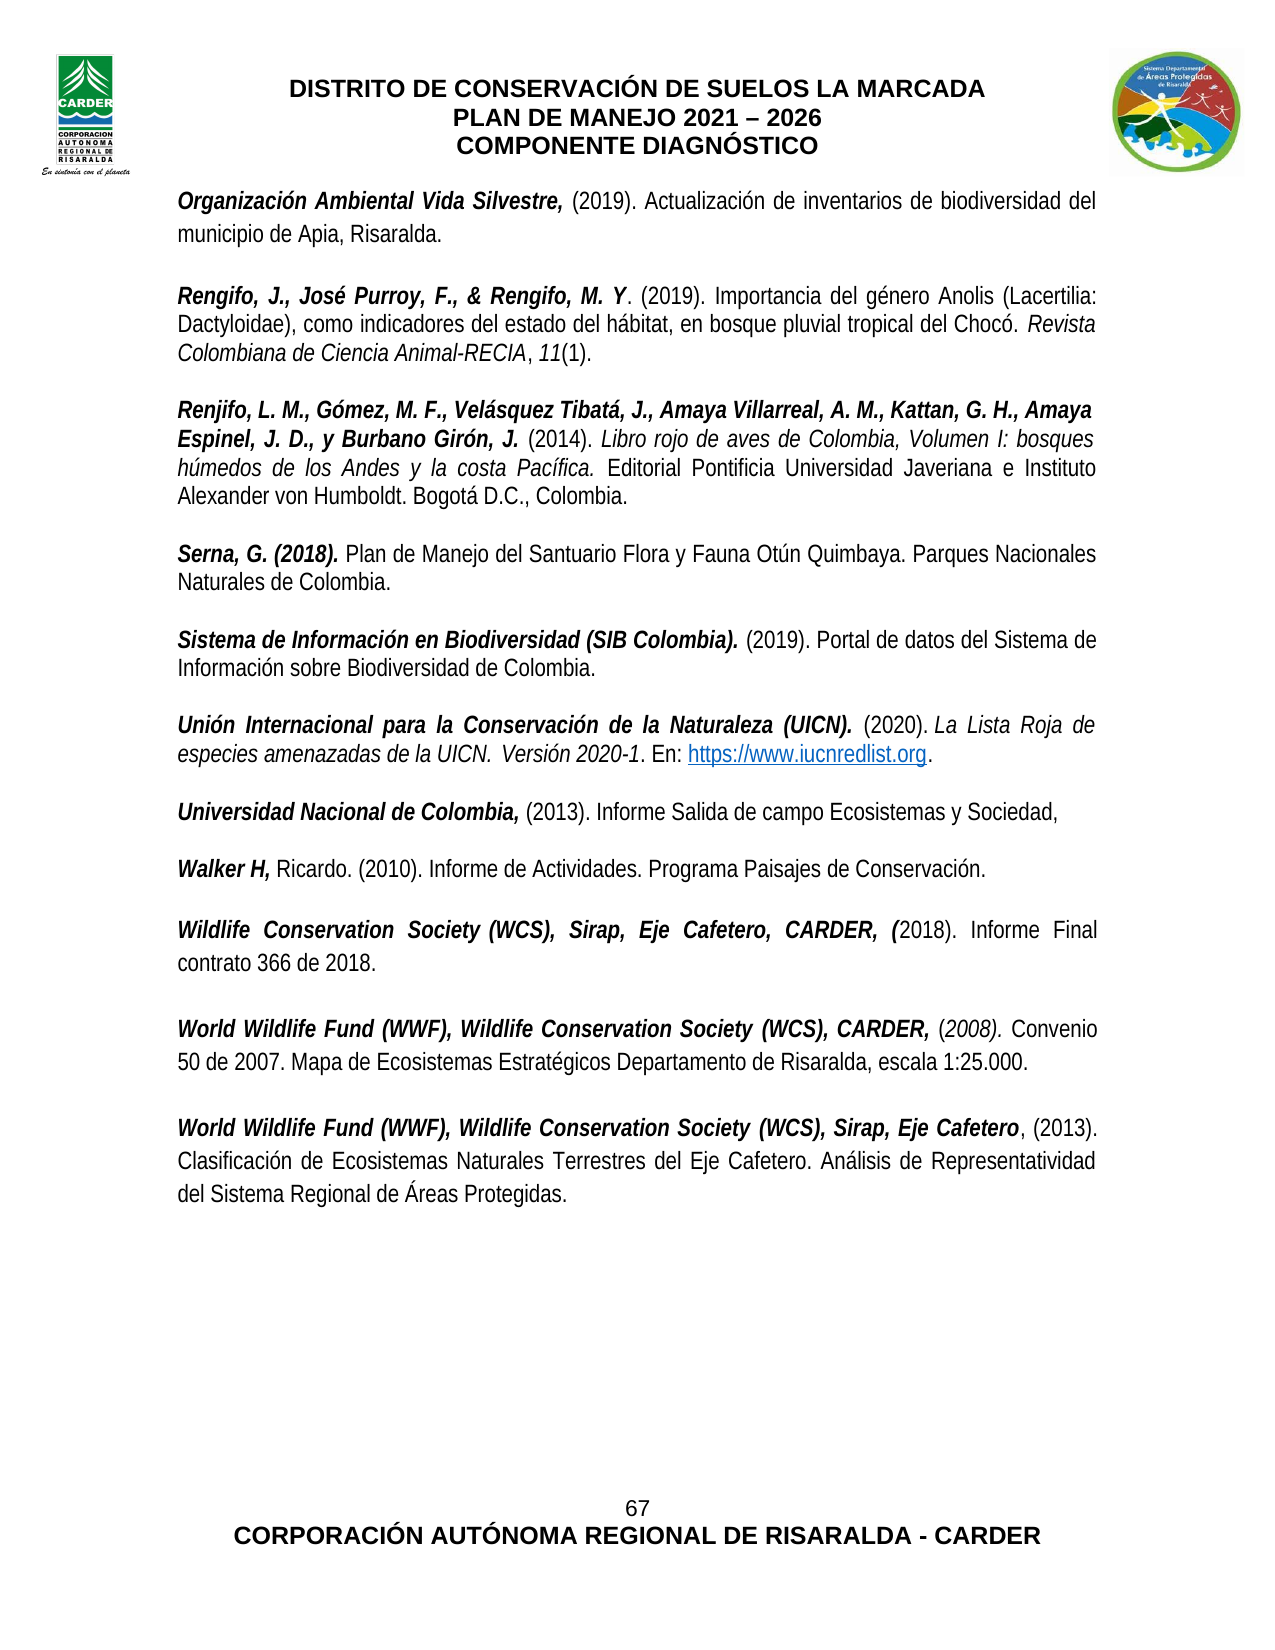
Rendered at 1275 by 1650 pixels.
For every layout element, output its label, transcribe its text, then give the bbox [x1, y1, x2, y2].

text Serna, G. (2018). Plan de Manejo del Santuario Flora y Fauna Otún Quimbaya. Parques Nacionales Naturales de Colombia. [177, 539, 1098, 596]
text Universidad Nacional de Colombia, (2013). Informe Salida de campo Ecosistemas y Sociedad, [177, 796, 1098, 825]
text Sistema de Información en Biodiversidad (SIB Colombia). (2019). Portal de datos del Sistema de Información sobre Biodiversidad de Colombia. [177, 624, 1098, 682]
text Renjifo, L. M., Gómez, M. F., Velásquez Tibatá, J., Amaya Villarreal, A. M., Kattan, G. H., Amaya [177, 395, 1098, 424]
picture [36, 47, 136, 186]
text Walker H, Ricardo. (2010). Informe de Actividades. Programa Paisajes de Conservación. [177, 854, 1098, 882]
text World Wildlife Fund (WWF), Wildlife Conservation Society (WCS), Sirap, Eje Cafetero, (2013). Clasificación de Ecosistemas Naturales Terrestres del Eje Cafetero. Análisis de Representatividad del Sistema Regional de Áreas Protegidas. [177, 1113, 1098, 1207]
text Organización Ambiental Vida Silvestre, (2019). Actualización de inventarios de biodiversidad del municipio de Apia, Risaralda. [177, 186, 1098, 248]
text Espinel, J. D., y Burbano Girón, J. (2014). Libro rojo de aves de Colombia, Volumen I: bosques húmedos de los Andes y la costa Pacífica. Editorial Pontificia Universidad Javeriana e Instituto Alexander von Humboldt. Bogotá D.C., Colombia. [177, 424, 1098, 510]
text Wildlife Conservation Society (WCS), Sirap, Eje Cafetero, CARDER, (2018). Informe Final contrato 366 de 2018. [177, 915, 1098, 977]
text Rengifo, J., José Purroy, F., & Rengifo, M. Y. (2019). Importancia del género Anolis (Lacertilia: Dactyloidae), como indicadores del estado del hábitat, en bosque pluvial tropical del Chocó. Revista Colombiana de Ciencia Animal-RECIA, 11(1). [177, 281, 1098, 367]
text World Wildlife Fund (WWF), Wildlife Conservation Society (WCS), CARDER, (2008). Convenio 50 de 2007. Mapa de Ecosistemas Estratégicos Departamento de Risaralda, escala 1:25.000. [177, 1014, 1098, 1076]
picture [1108, 48, 1245, 177]
